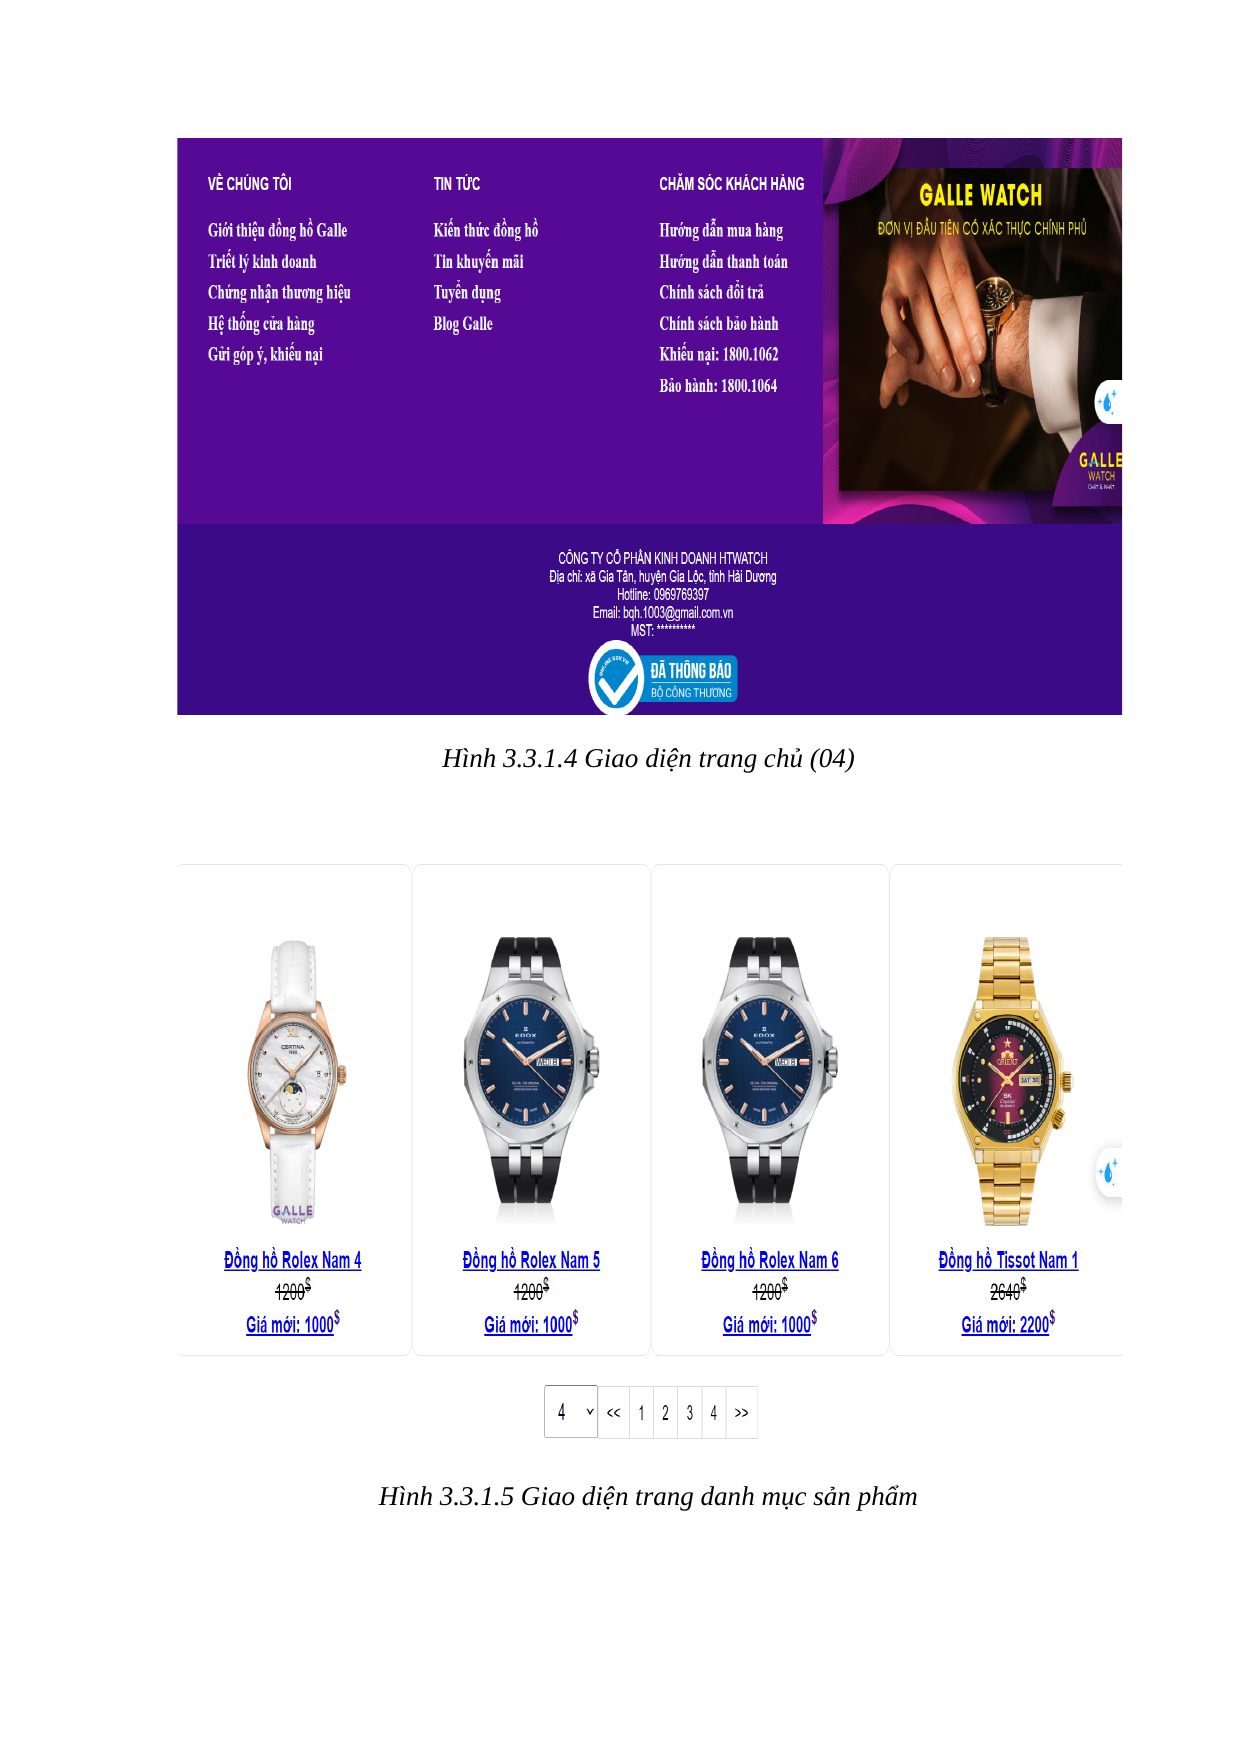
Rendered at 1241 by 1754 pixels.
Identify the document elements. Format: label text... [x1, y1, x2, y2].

text Hình 3.3.1.4 Giao diện trang chủ (04) [177, 742, 1122, 773]
picture [177, 138, 1123, 715]
text Hình 3.3.1.5 Giao diện trang danh mục sản phẩm [177, 1480, 1122, 1511]
picture [177, 854, 1123, 1452]
